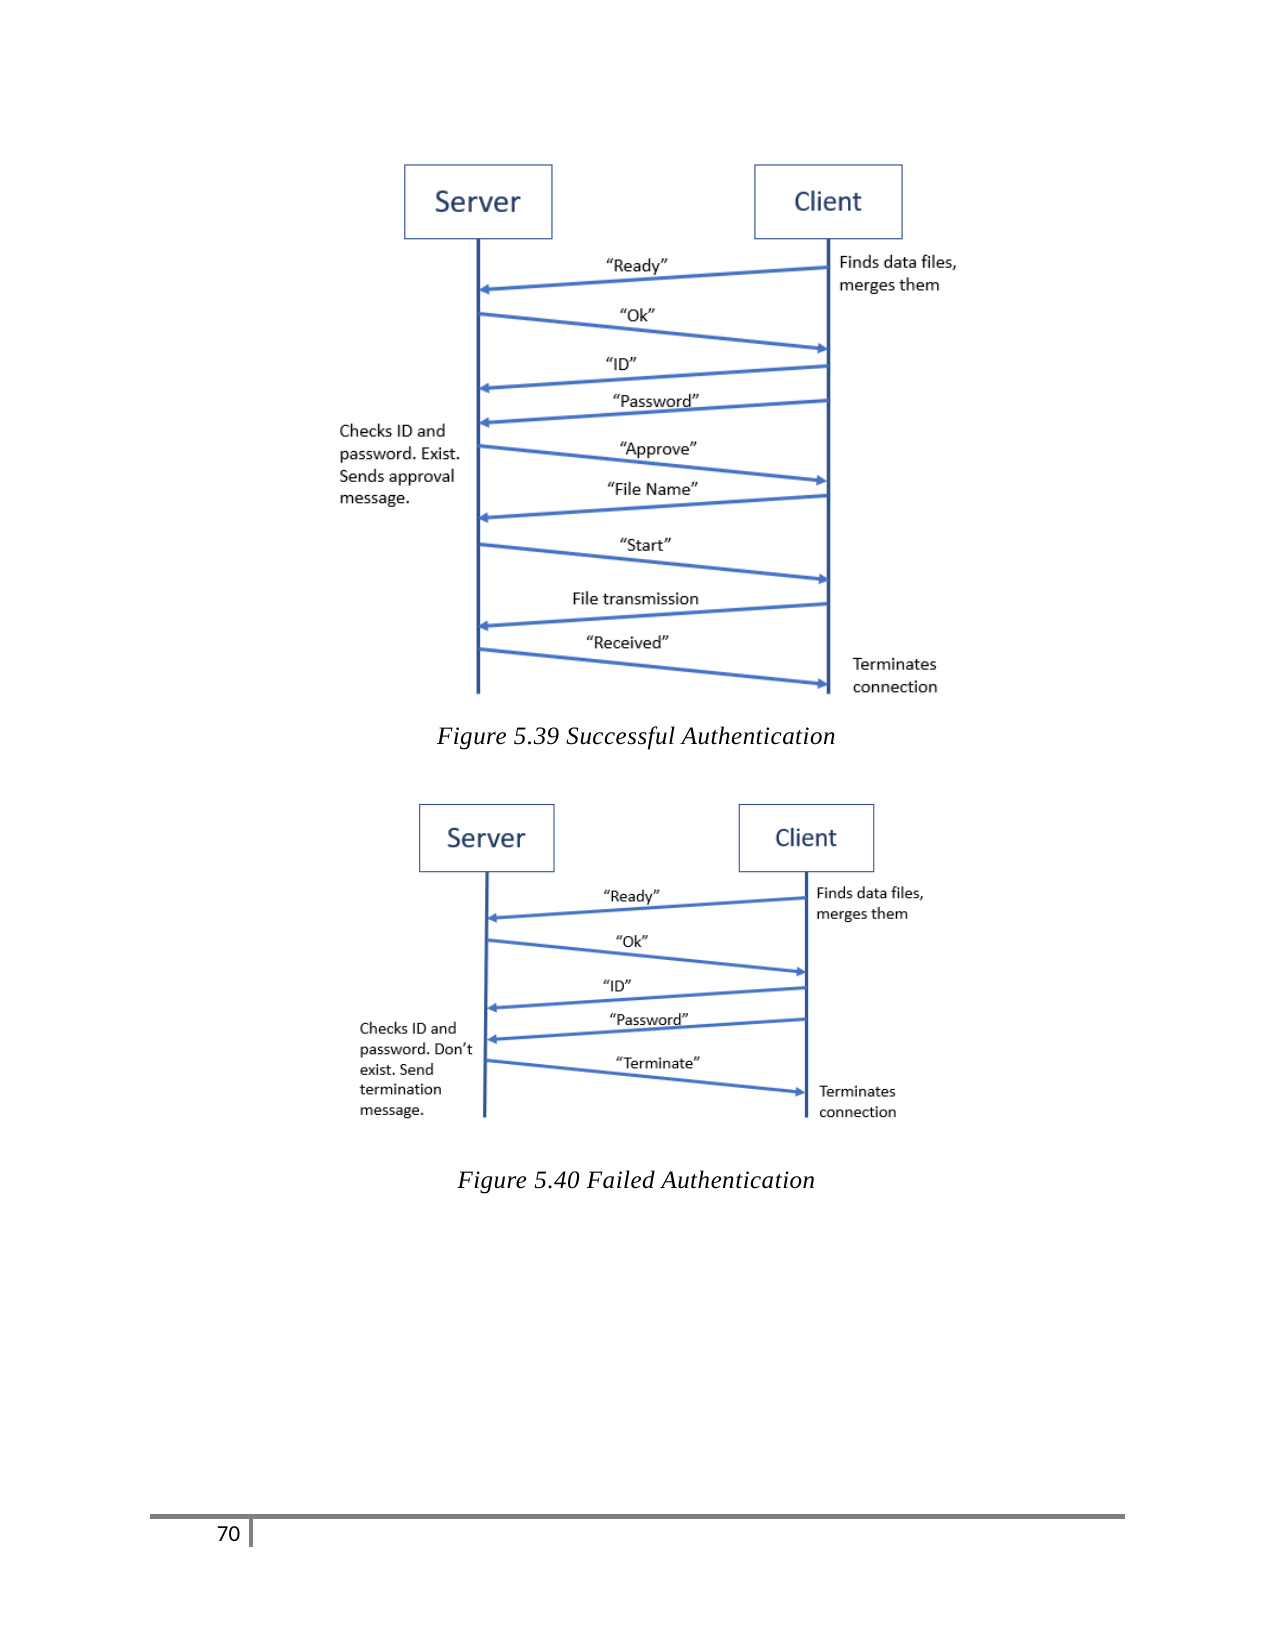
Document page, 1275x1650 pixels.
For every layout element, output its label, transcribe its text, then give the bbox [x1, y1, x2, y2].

picture [327, 791, 948, 1141]
picture [282, 150, 993, 696]
